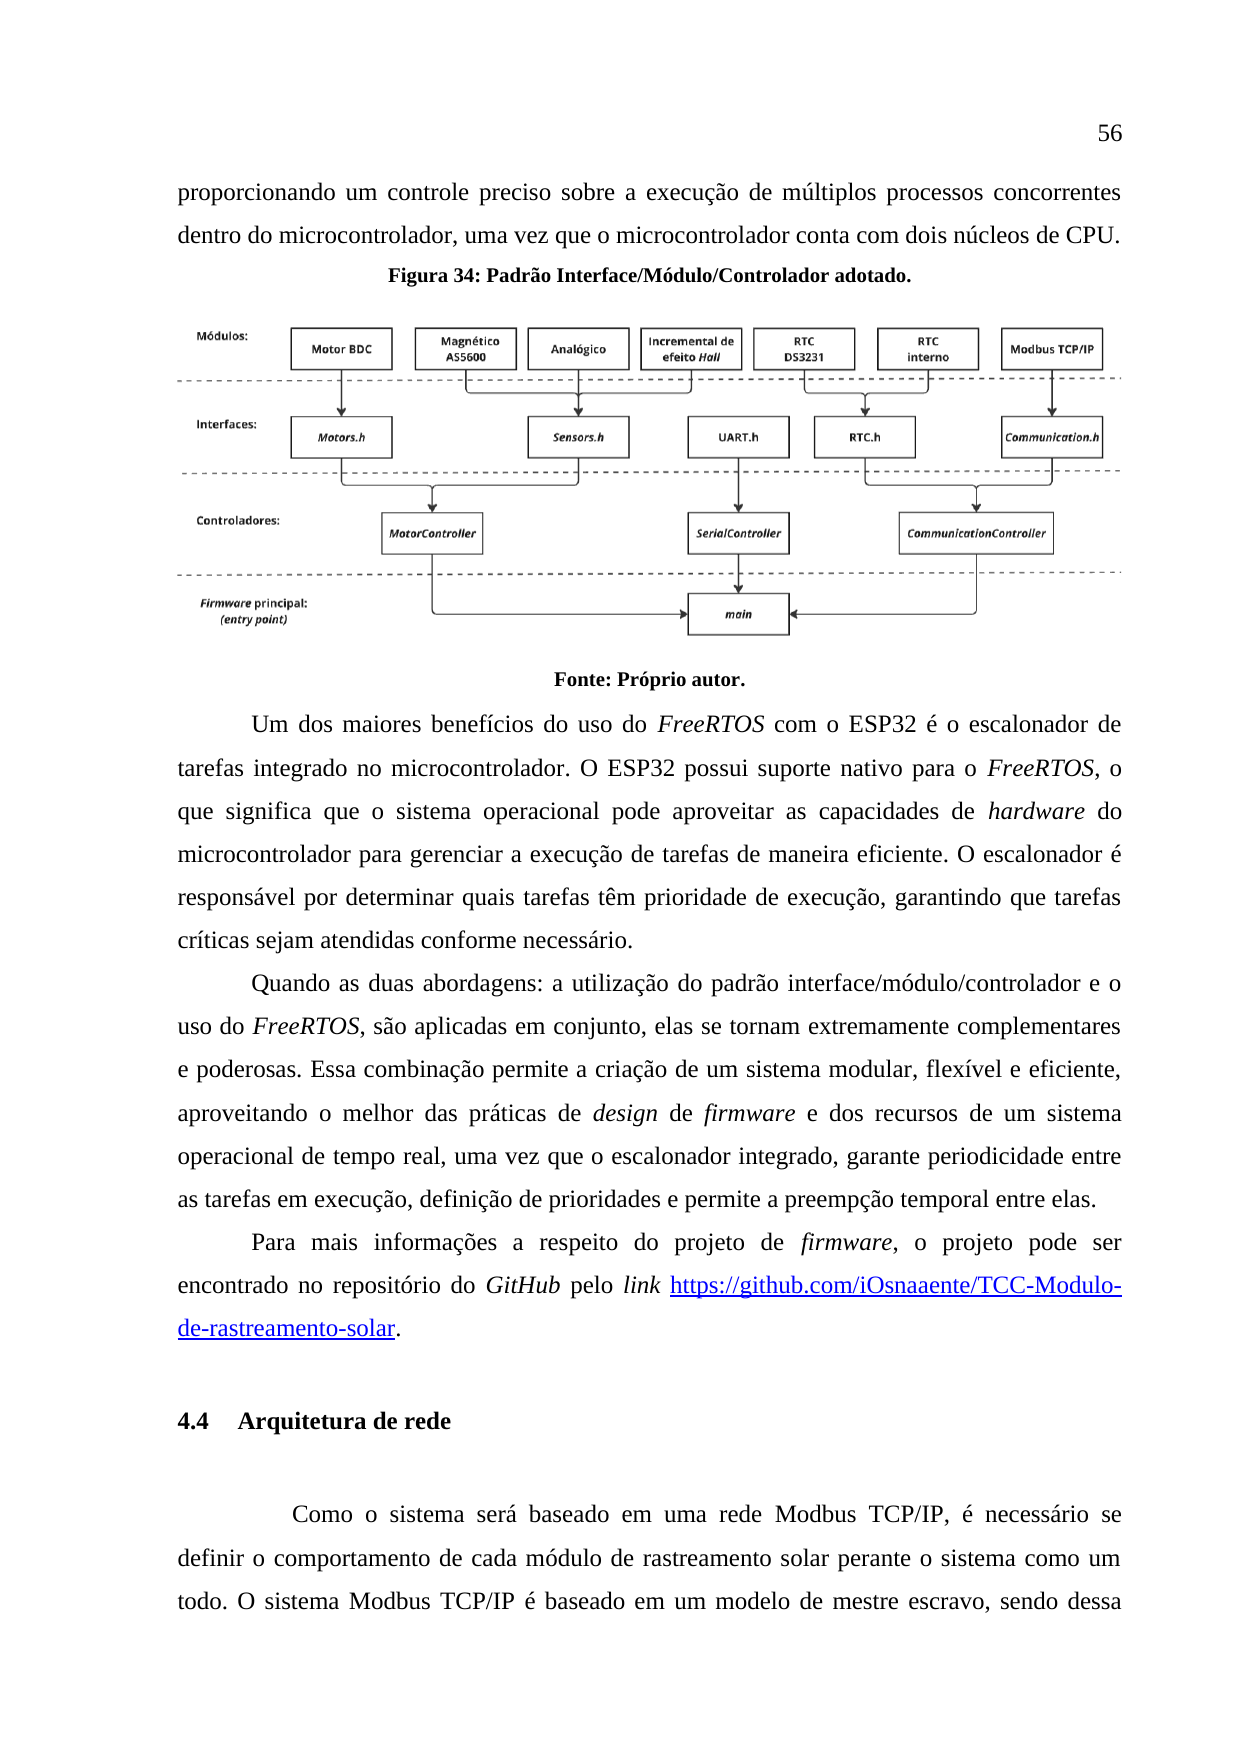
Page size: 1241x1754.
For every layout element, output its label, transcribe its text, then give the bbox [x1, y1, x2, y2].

subtitle Arquitetura de rede [177, 1406, 1122, 1435]
text Quando as duas abordagens: a utilização do padrão interface/módulo/controlador e o uso do FreeRTOS, são aplicadas em conjunto, elas se tornam extremamente complementares e poderosas. Essa combinação permite a criação de um sistema modular, flexível e eficiente, aproveitando o melhor das práticas de design de firmware e dos recursos de um sistema operacional de tempo real, uma vez que o escalonador integrado, garante periodicidade entre as tarefas em execução, definição de prioridades e permite a preempção temporal entre elas. [177, 968, 1122, 1213]
picture [177, 306, 1122, 653]
text Um dos maiores benefícios do uso do FreeRTOS com o ESP32 é o escalonador de tarefas integrado no microcontrolador. O ESP32 possui suporte nativo para o FreeRTOS, o que significa que o sistema operacional pode aproveitar as capacidades de hardware do microcontrolador para gerenciar a execução de tarefas de maneira eficiente. O escalonador é responsável por determinar quais tarefas têm prioridade de execução, garantindo que tarefas críticas sejam atendidas conforme necessário. [177, 709, 1122, 954]
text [177, 177, 1122, 249]
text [177, 1499, 1122, 1614]
text Figura 34: Padrão Interface/Módulo/Controlador adotado. [177, 263, 1122, 287]
text Fonte: Próprio autor. [177, 667, 1122, 691]
text Para mais informações a respeito do projeto de firmware, o projeto pode ser encontrado no repositório do GitHub pelo link https://github.com/iOsnaaente/TCC-Modulo-de-rastreamento-solar. [177, 1227, 1122, 1342]
